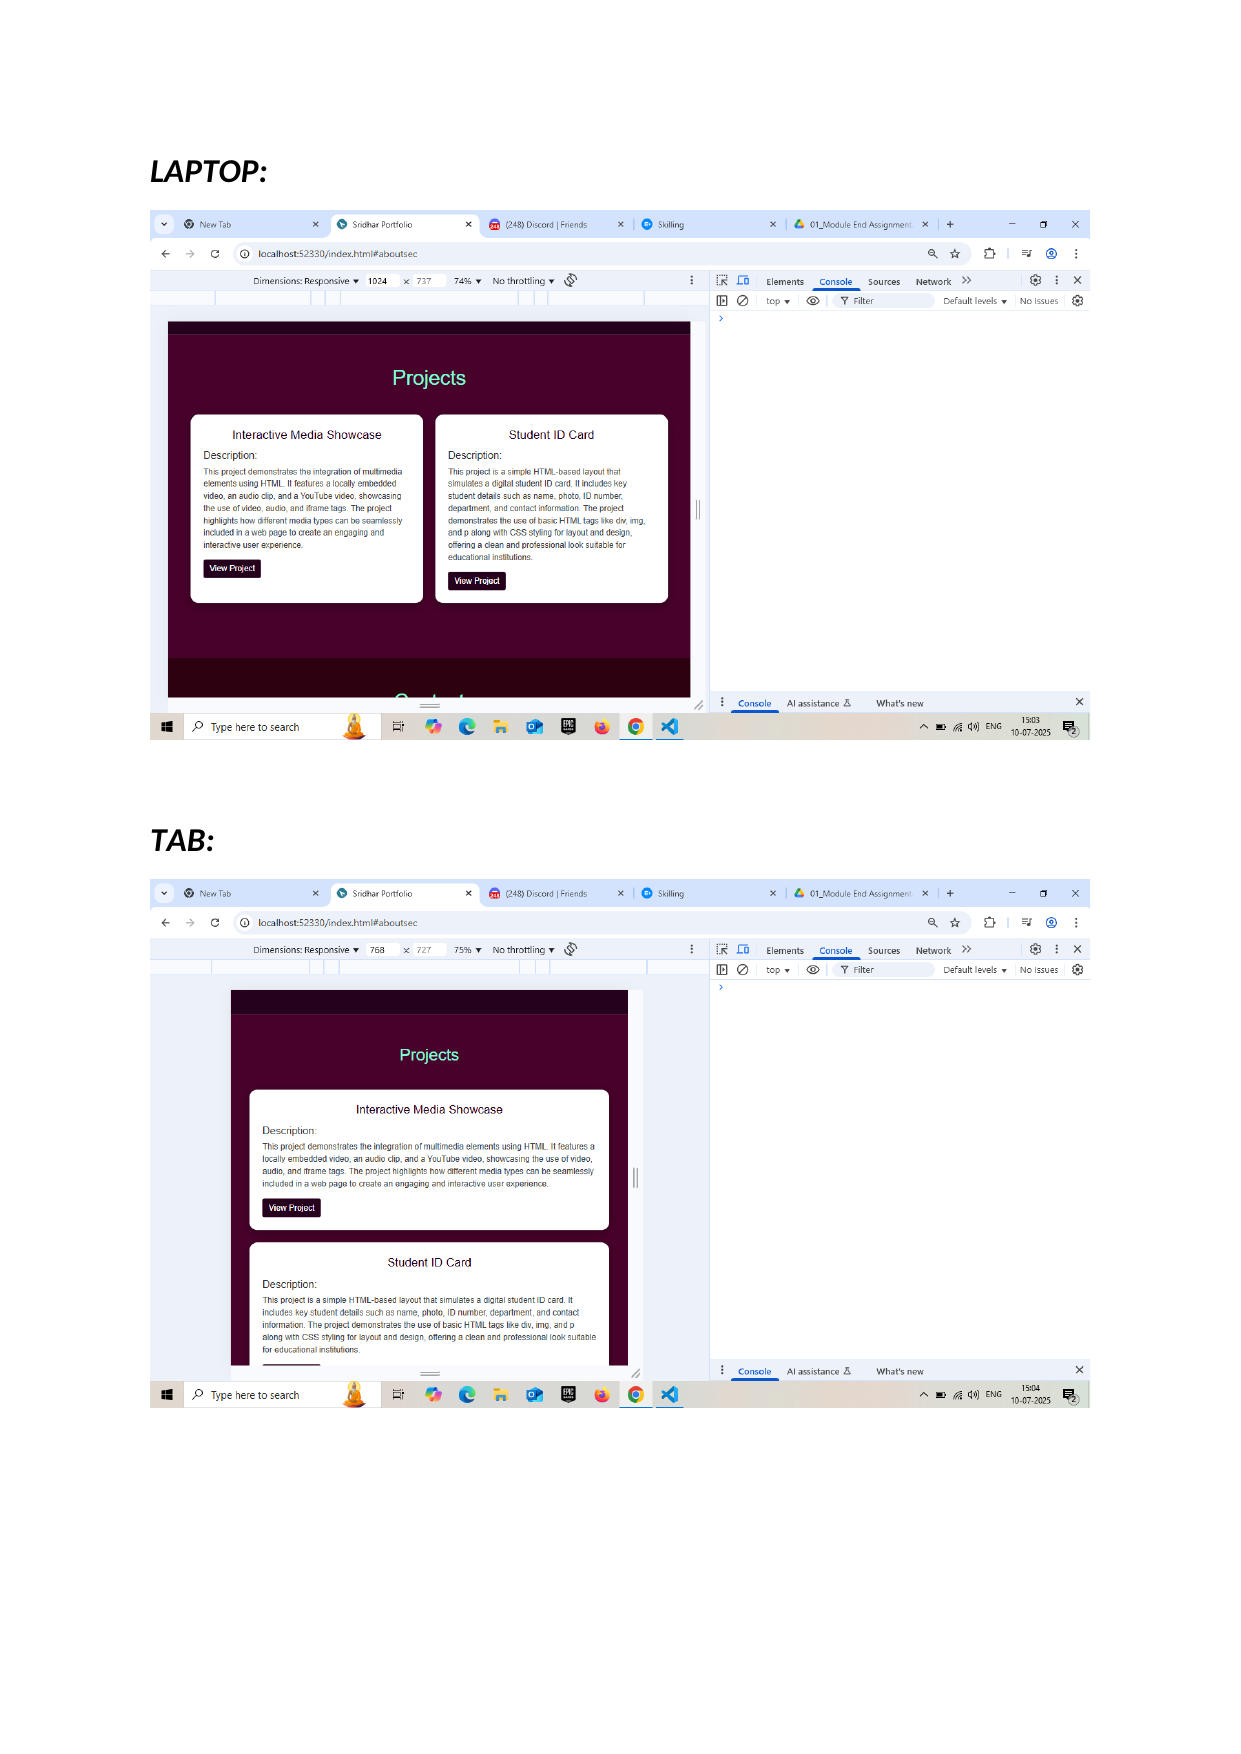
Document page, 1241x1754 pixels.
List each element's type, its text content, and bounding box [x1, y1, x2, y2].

picture [150, 210, 1091, 740]
text TAB: [150, 819, 1090, 859]
text LAPTOP: [150, 150, 1090, 191]
picture [150, 879, 1091, 1408]
